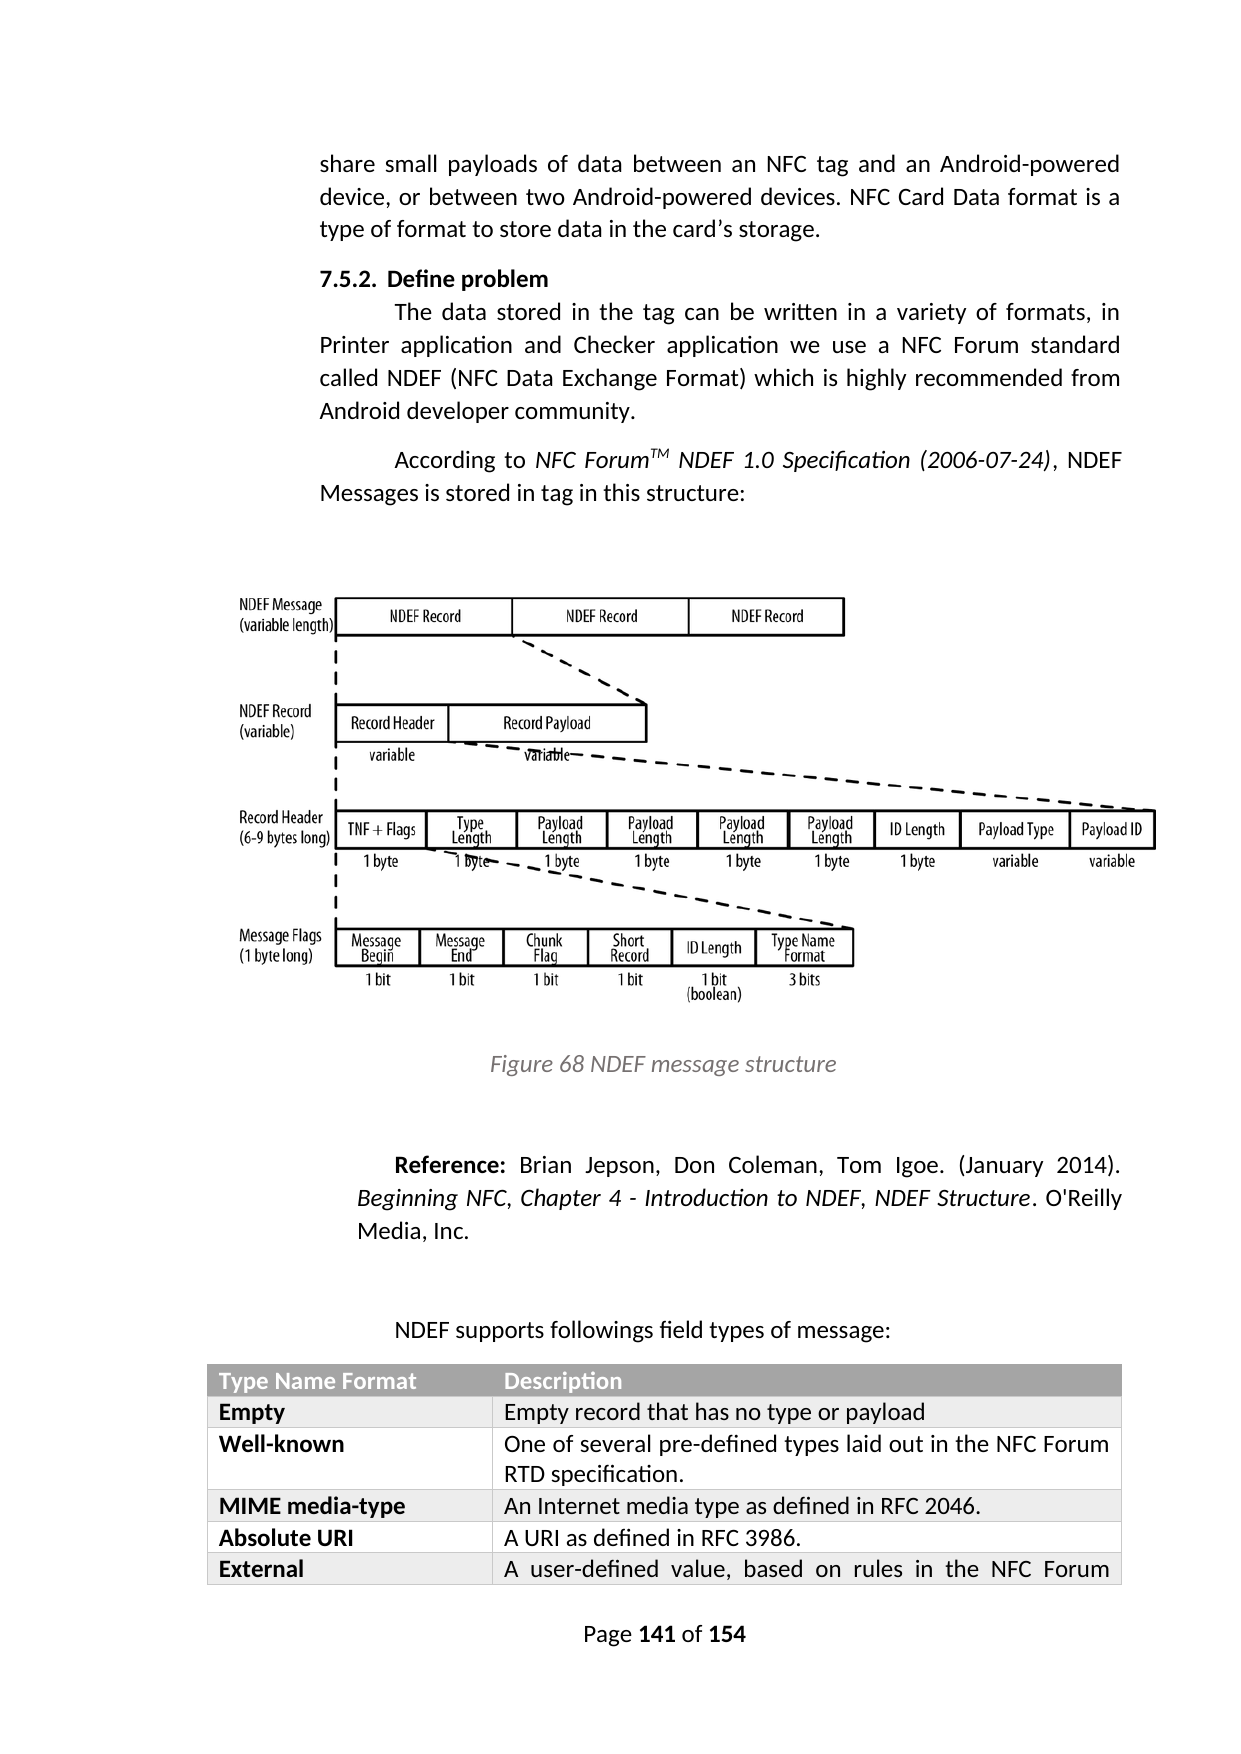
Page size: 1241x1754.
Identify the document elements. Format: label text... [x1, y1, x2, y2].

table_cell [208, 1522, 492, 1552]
text The data stored in the tag can be written in a variety of formats, in Printer application and Checker application we use a NFC Forum standard called NDEF (NFC Data Exchange Format) which is highly recommended from Android developer community. [319, 296, 1122, 425]
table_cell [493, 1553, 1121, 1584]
text NDEF supports followings field types of message: [319, 1314, 1122, 1345]
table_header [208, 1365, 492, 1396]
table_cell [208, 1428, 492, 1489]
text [319, 148, 1122, 244]
picture [206, 576, 1181, 1030]
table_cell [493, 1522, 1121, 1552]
subtitle Define problem [319, 263, 1122, 294]
text According to NFC ForumTM NDEF 1.0 Specification (2006-07-24), NDEF Messages is stored in tag in this structure: [319, 444, 1122, 508]
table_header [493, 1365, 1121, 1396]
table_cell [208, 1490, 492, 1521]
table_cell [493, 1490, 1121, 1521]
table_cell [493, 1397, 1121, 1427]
text Reference: Brian Jepson, Don Coleman, Tom Igoe. (January 2014). Beginning NFC, Chapter 4 - Introduction to NDEF, NDEF Structure. O'Reilly Media, Inc. [357, 1149, 1122, 1246]
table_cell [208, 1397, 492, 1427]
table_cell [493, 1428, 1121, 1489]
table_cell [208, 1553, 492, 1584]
text Figure 68 NDEF message structure [207, 1048, 1122, 1079]
